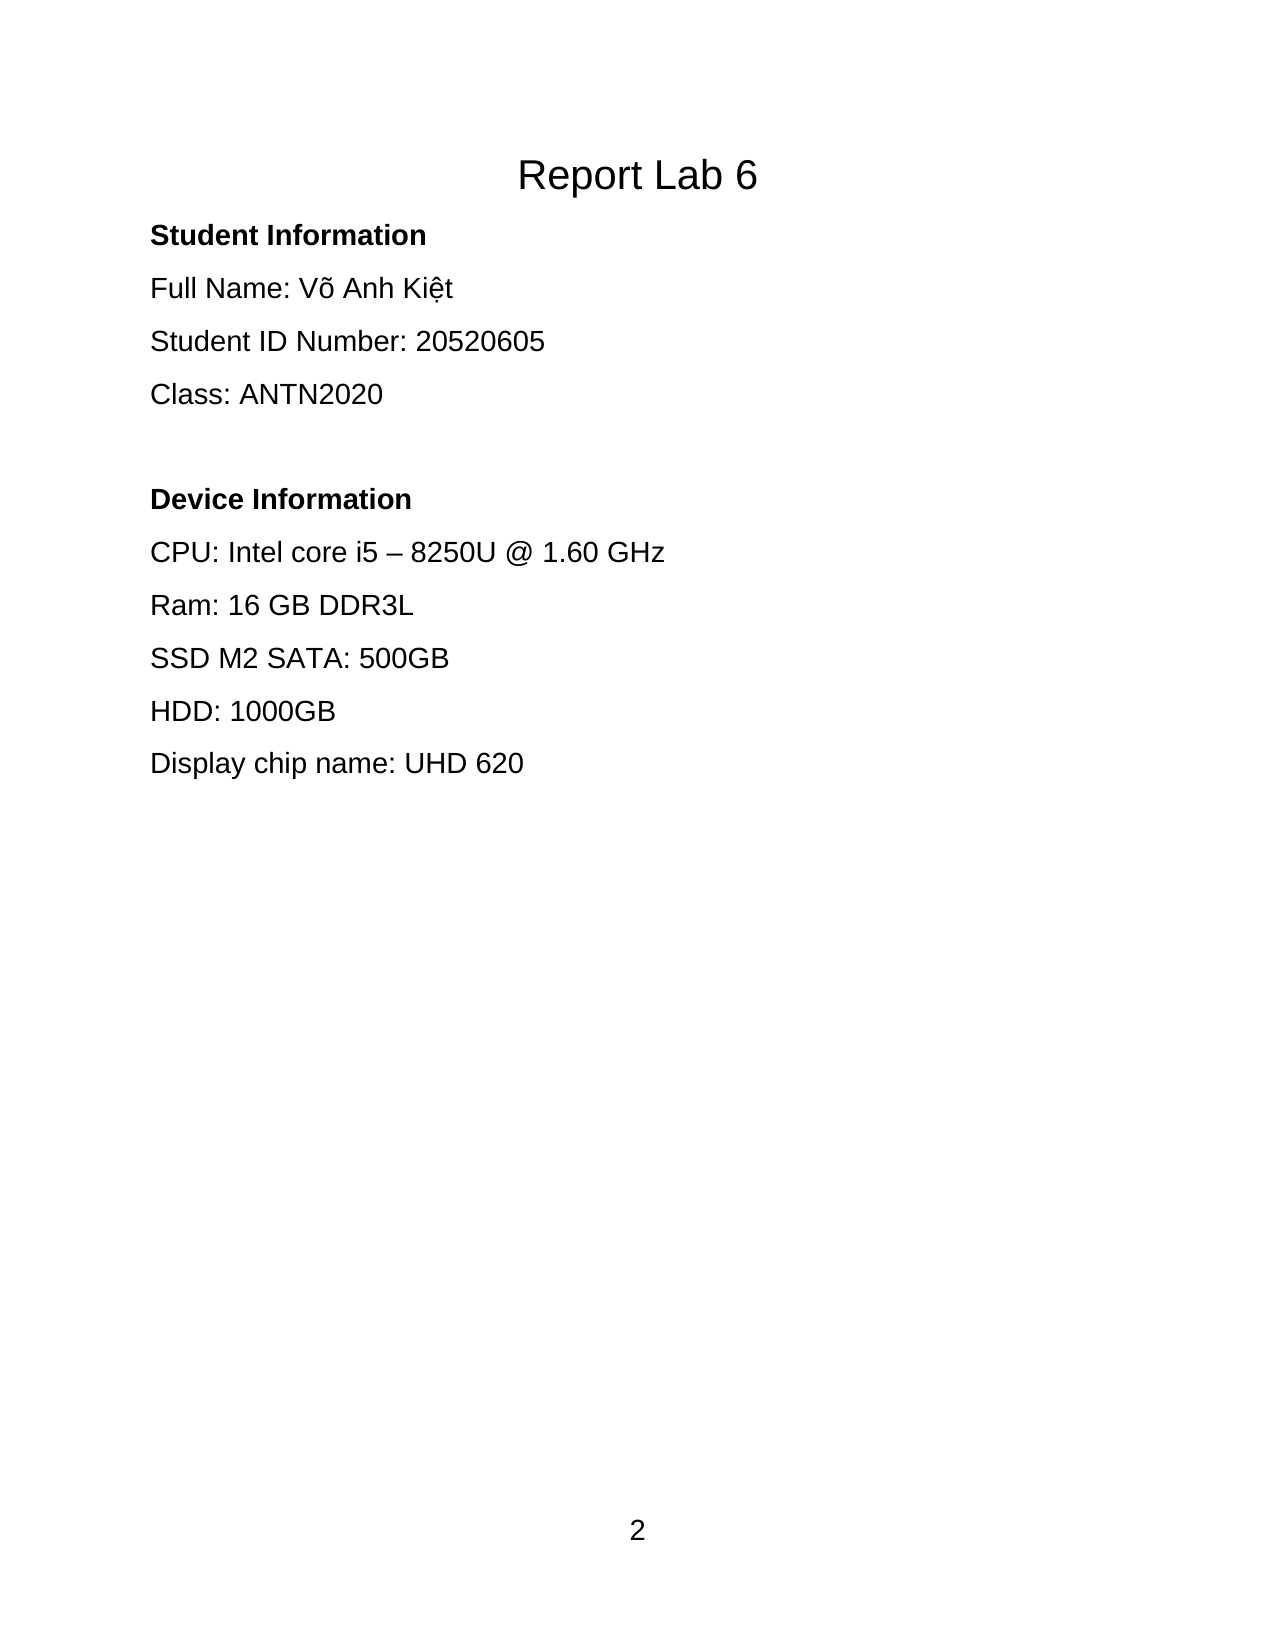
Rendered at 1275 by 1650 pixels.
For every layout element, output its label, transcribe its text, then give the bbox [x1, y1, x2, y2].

text Report Lab 6 [150, 150, 1125, 198]
text Display chip name: UHD 620 [150, 746, 1125, 780]
text Device Information [150, 482, 1125, 516]
text CPU: Intel core i5 – 8250U @ 1.60 GHz [150, 535, 1125, 569]
text Full Name: Võ Anh Kiệt [150, 271, 1125, 305]
text SSD M2 SATA: 500GB [150, 641, 1125, 674]
text Student Information [150, 218, 1125, 252]
text Student ID Number: 20520605 [150, 324, 1125, 357]
text Class: ANTN2020 [150, 377, 1125, 410]
text Ram: 16 GB DDR3L [150, 588, 1125, 622]
text HDD: 1000GB [150, 694, 1125, 727]
